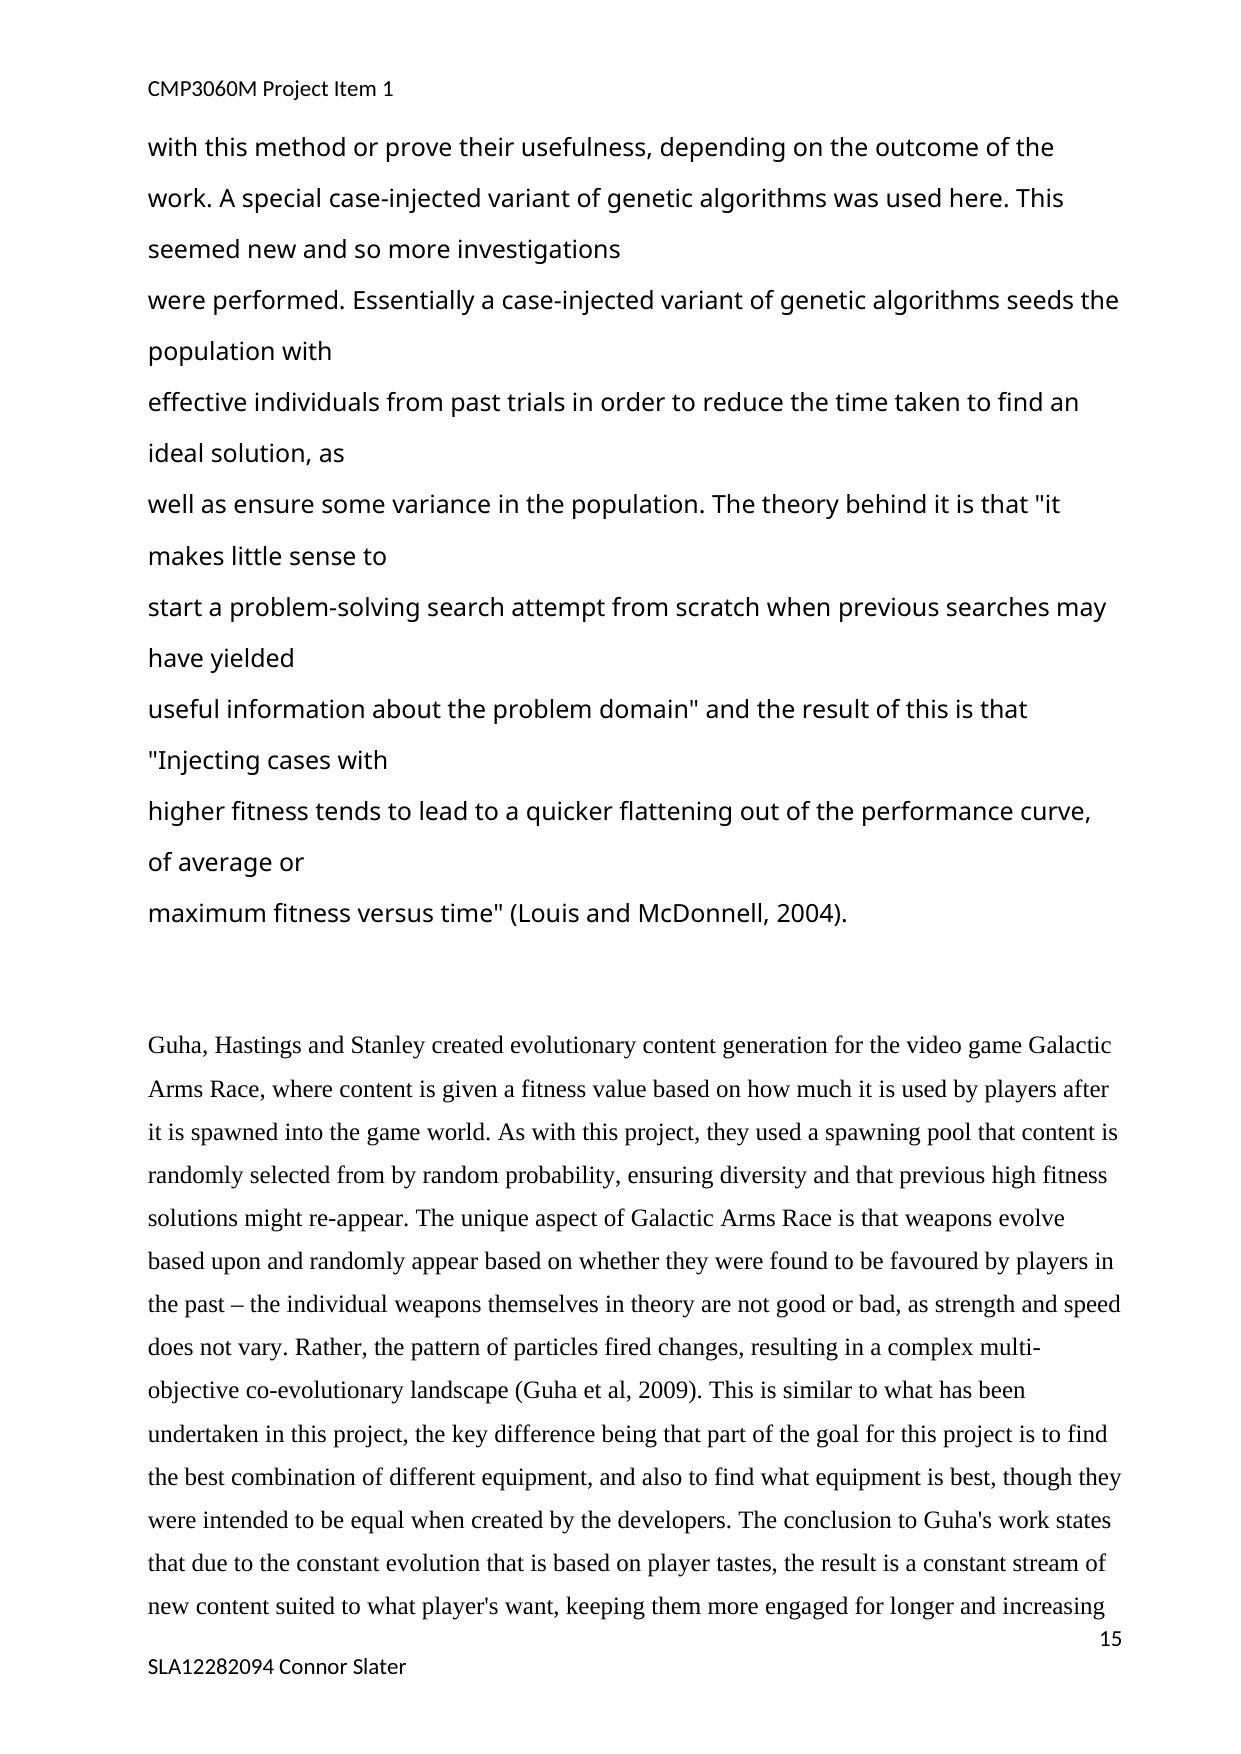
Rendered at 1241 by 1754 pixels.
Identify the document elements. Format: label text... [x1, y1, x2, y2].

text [148, 1031, 1122, 1620]
text well as ensure some variance in the population. The theory behind it is that "it makes little sense to [148, 487, 1122, 572]
text higher fitness tends to lead to a quicker flattening out of the performance curve, of average or [148, 793, 1122, 878]
text useful information about the problem domain" and the result of this is that "Injecting cases with [148, 691, 1122, 776]
text with this method or prove their usefulness, depending on the outcome of the work. A special case-injected variant of genetic algorithms was used here. This seemed new and so more investigations [148, 130, 1122, 266]
text were performed. Essentially a case-injected variant of genetic algorithms seeds the population with [148, 283, 1122, 368]
text start a problem-solving search attempt from scratch when previous searches may have yielded [148, 589, 1122, 674]
text maximum fitness versus time" (Louis and McDonnell, 2004). [148, 896, 1122, 929]
text effective individuals from past trials in order to reduce the time taken to find an ideal solution, as [148, 385, 1122, 470]
